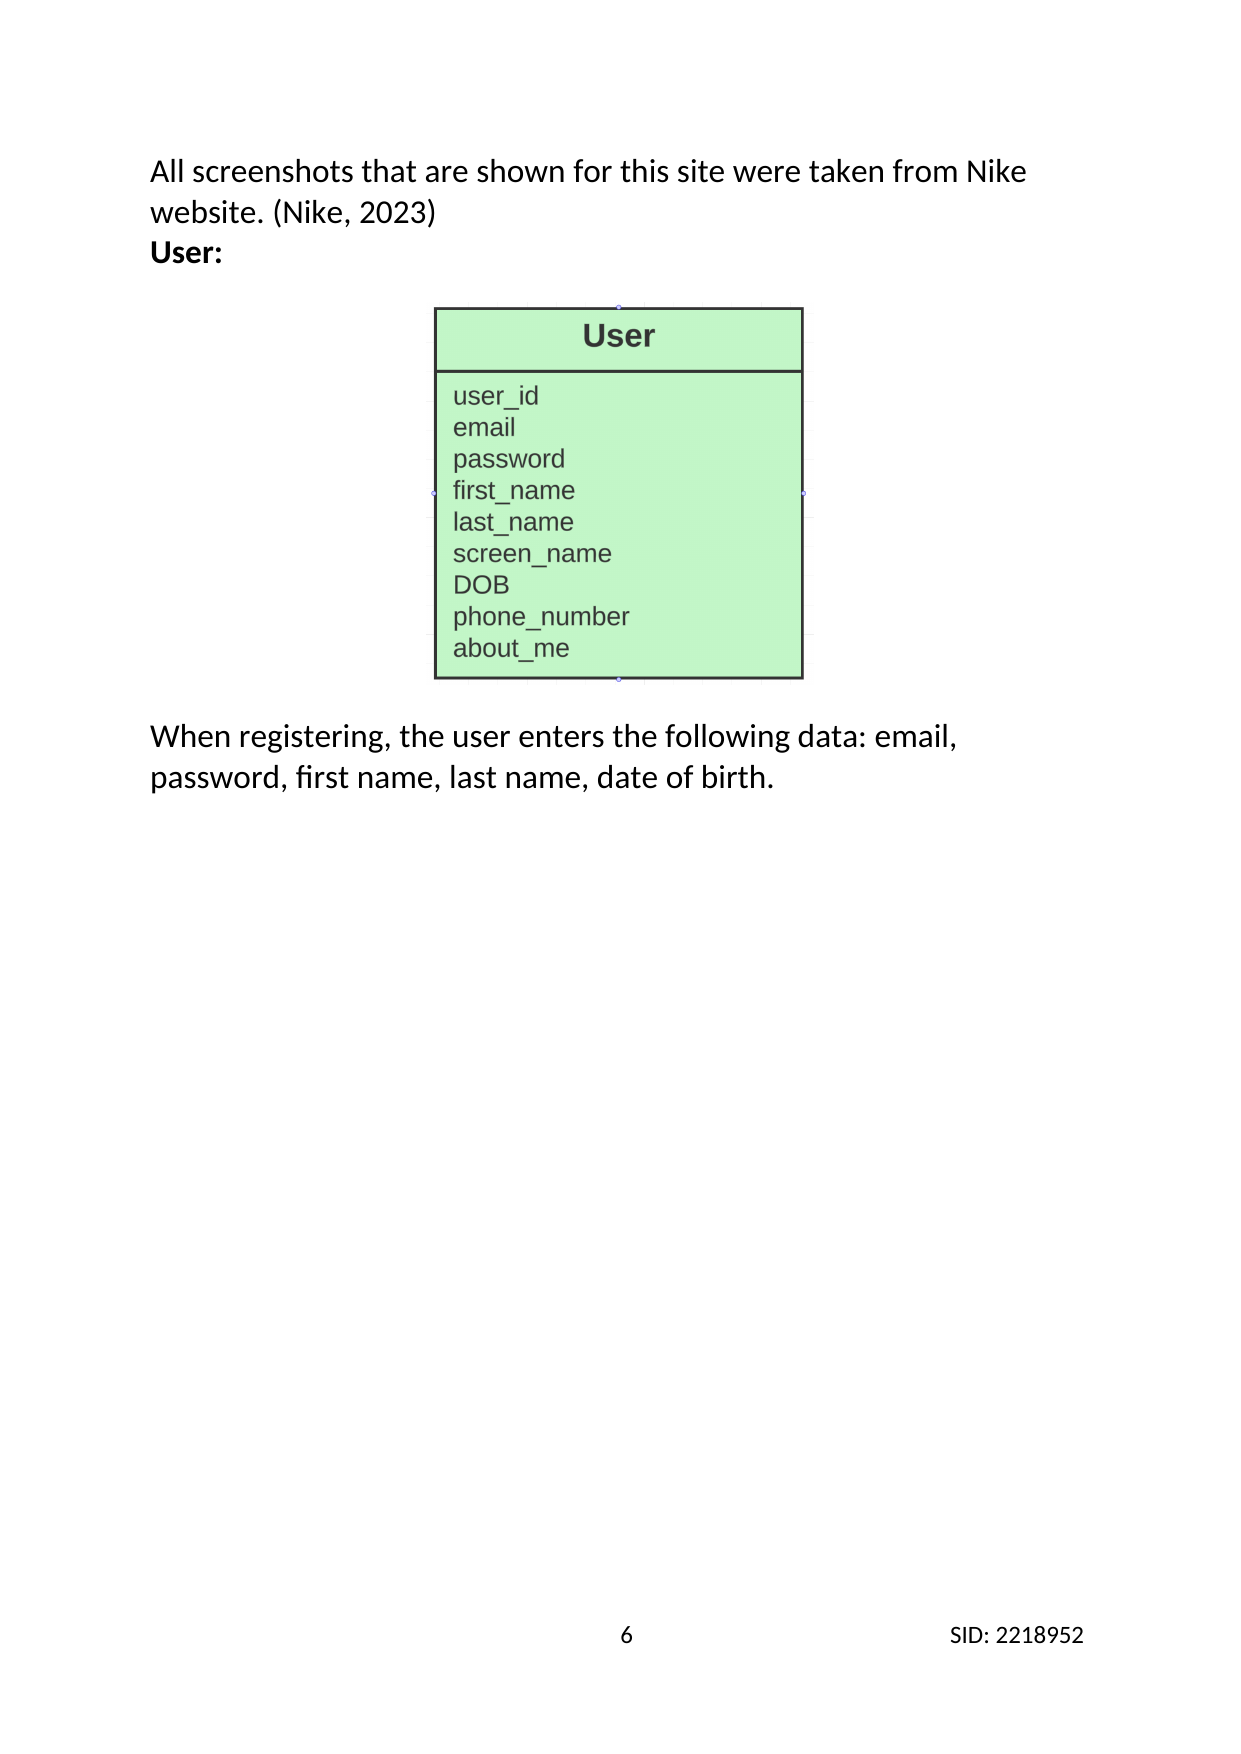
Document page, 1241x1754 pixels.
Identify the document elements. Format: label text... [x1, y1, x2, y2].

text All screenshots that are shown for this site were taken from Nike website. (Nike, 2023) [150, 150, 1090, 231]
text User: [150, 231, 1090, 272]
text When registering, the user enters the following data: email, password, first name, last name, date of birth. [150, 716, 1090, 797]
picture [426, 302, 814, 685]
